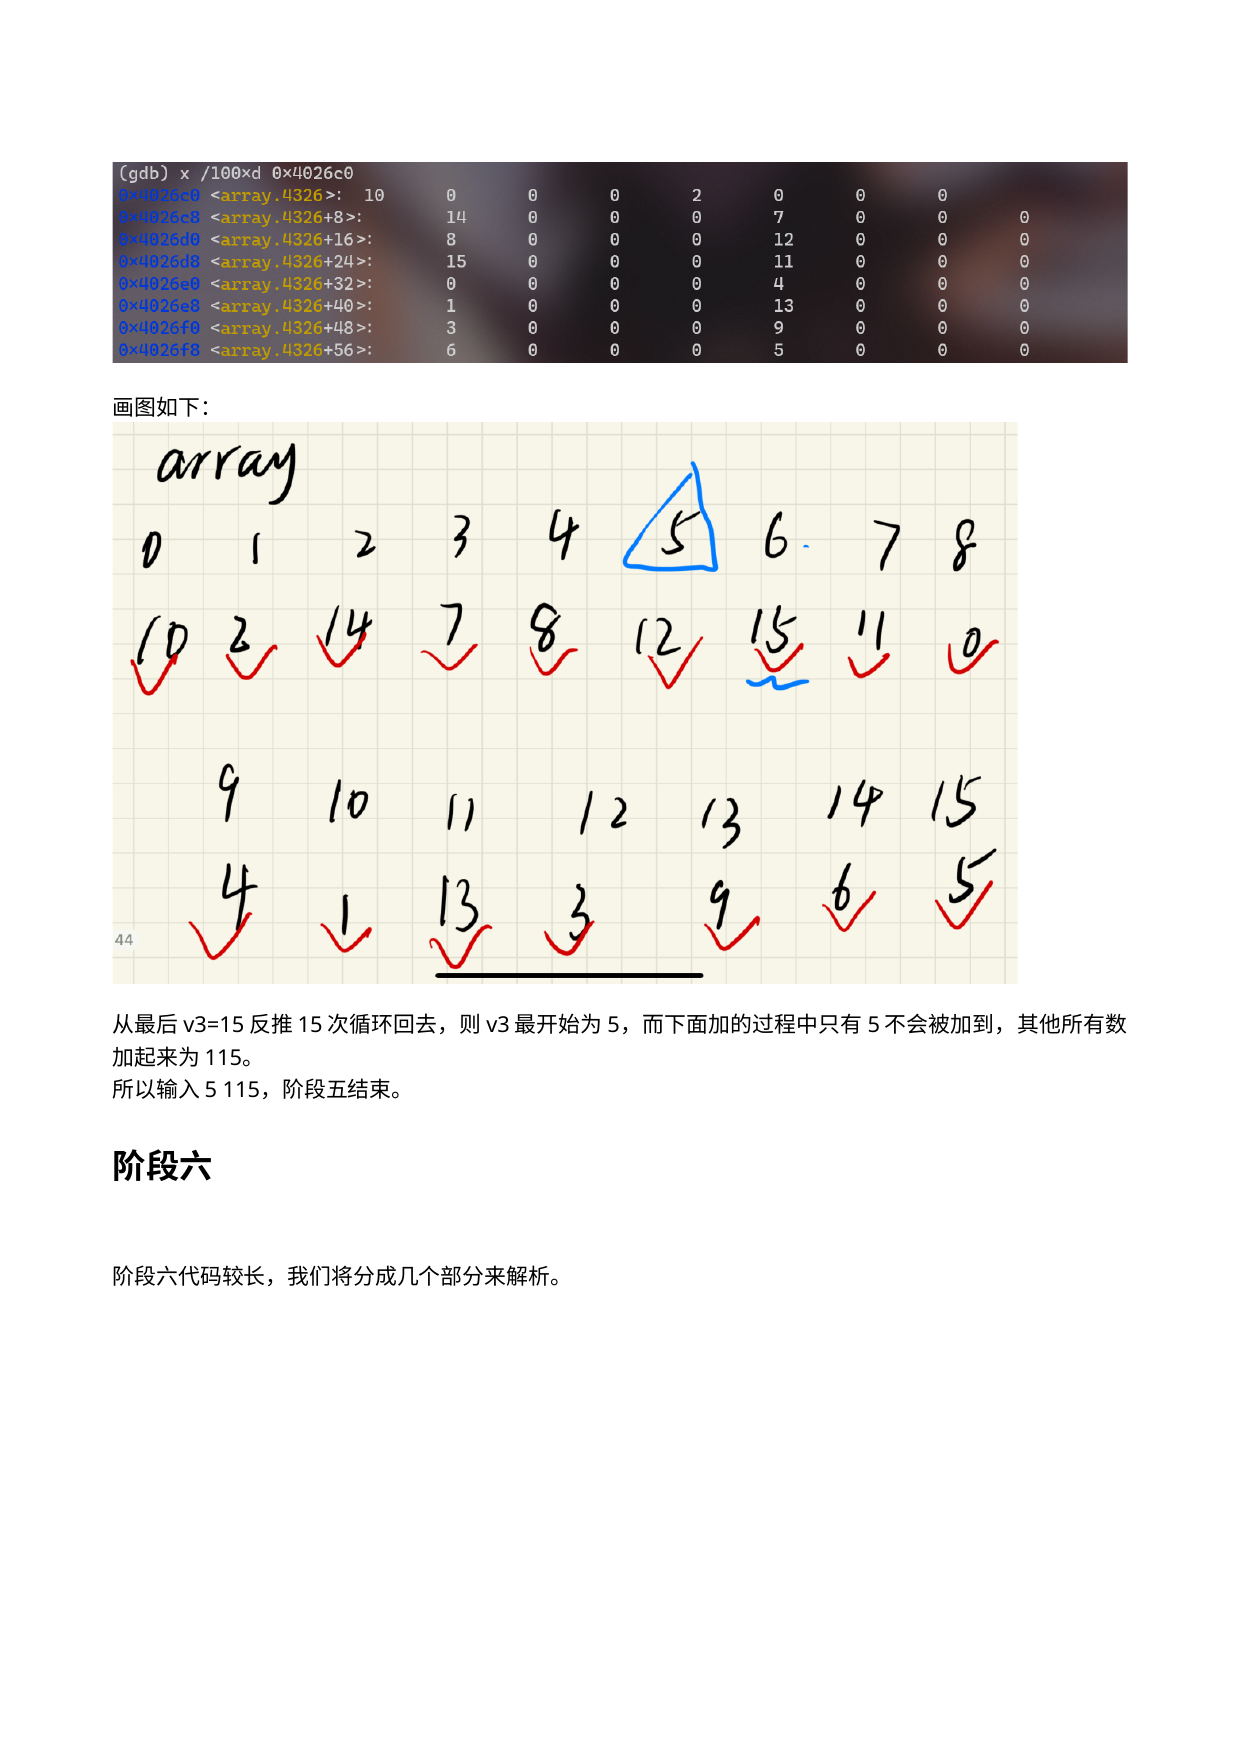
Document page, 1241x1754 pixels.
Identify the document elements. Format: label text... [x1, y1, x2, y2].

text 阶段六代码较长，我们将分成几个部分来解析。 [112, 1259, 1128, 1291]
text 所以输入5 115，阶段五结束。 [112, 1072, 1128, 1104]
picture [112, 422, 1018, 984]
picture [112, 162, 1128, 363]
subtitle 阶段六 [112, 1132, 1128, 1197]
text 从最后v3=15反推15次循环回去，则v3最开始为5，而下面加的过程中只有5不会被加到，其他所有数加起来为115。 [112, 1007, 1128, 1072]
text 画图如下： [112, 389, 1128, 422]
